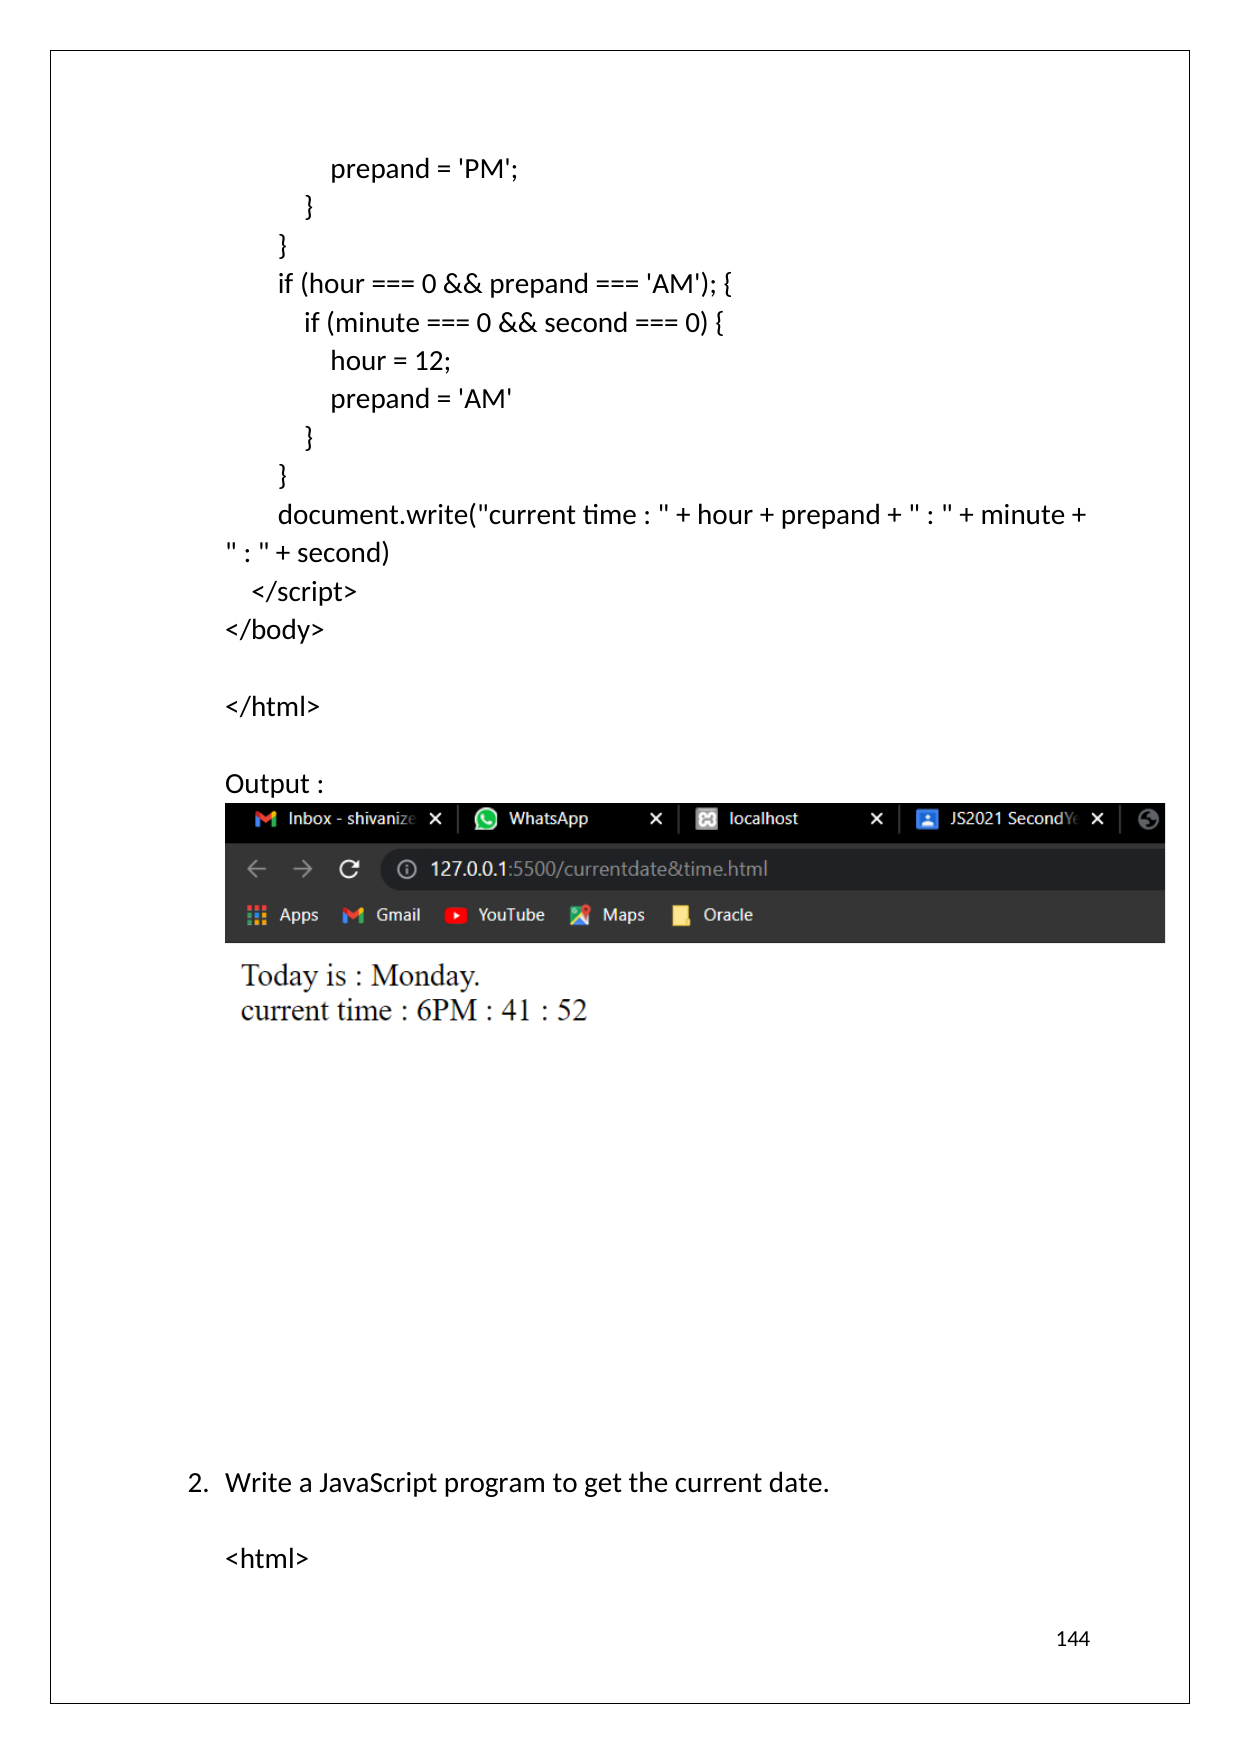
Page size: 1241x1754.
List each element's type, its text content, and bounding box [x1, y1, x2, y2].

list hour = 12; [225, 342, 1090, 378]
list </html> [225, 688, 1090, 724]
list prepand = 'AM' [225, 381, 1090, 416]
list } [225, 188, 1090, 224]
picture [225, 803, 1166, 1462]
list Write a JavaScript program to get the current date. [187, 1464, 1090, 1499]
list Output : [225, 765, 1090, 801]
list } [225, 227, 1090, 262]
list document.write("current time : " + hour + prepand + " : " + minute + " : " + second) [225, 496, 1090, 570]
list </body> [225, 611, 1090, 647]
list prepand = 'PM'; [225, 150, 1090, 186]
list } [225, 457, 1090, 493]
list if (minute === 0 && second === 0) { [225, 304, 1090, 339]
list <html> [225, 1541, 1090, 1576]
list if (hour === 0 && prepand === 'AM'); { [225, 265, 1090, 301]
list </script> [225, 573, 1090, 608]
list } [225, 419, 1090, 455]
